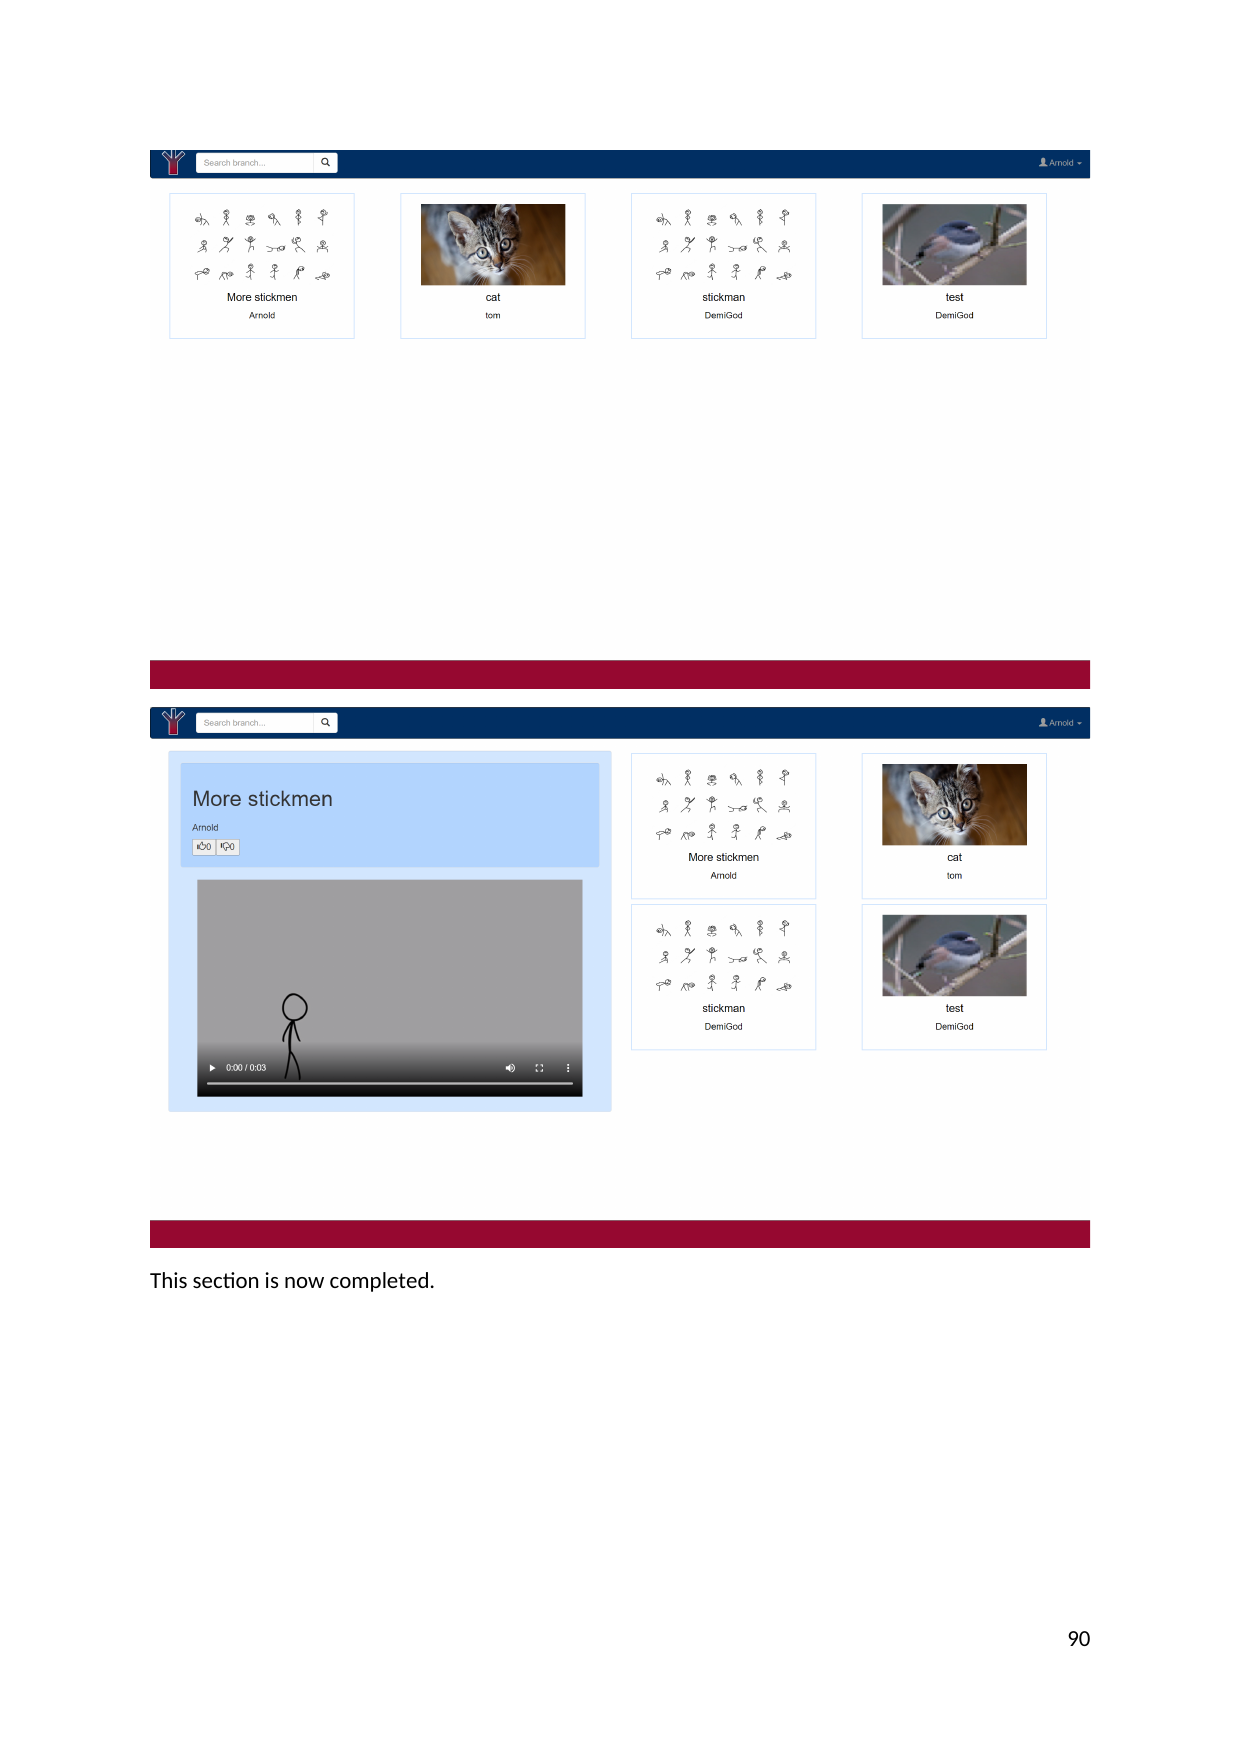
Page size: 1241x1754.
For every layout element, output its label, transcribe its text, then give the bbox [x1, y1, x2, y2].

picture [150, 707, 1091, 1248]
text This section is now completed. [150, 1266, 1090, 1294]
picture [150, 150, 1091, 689]
